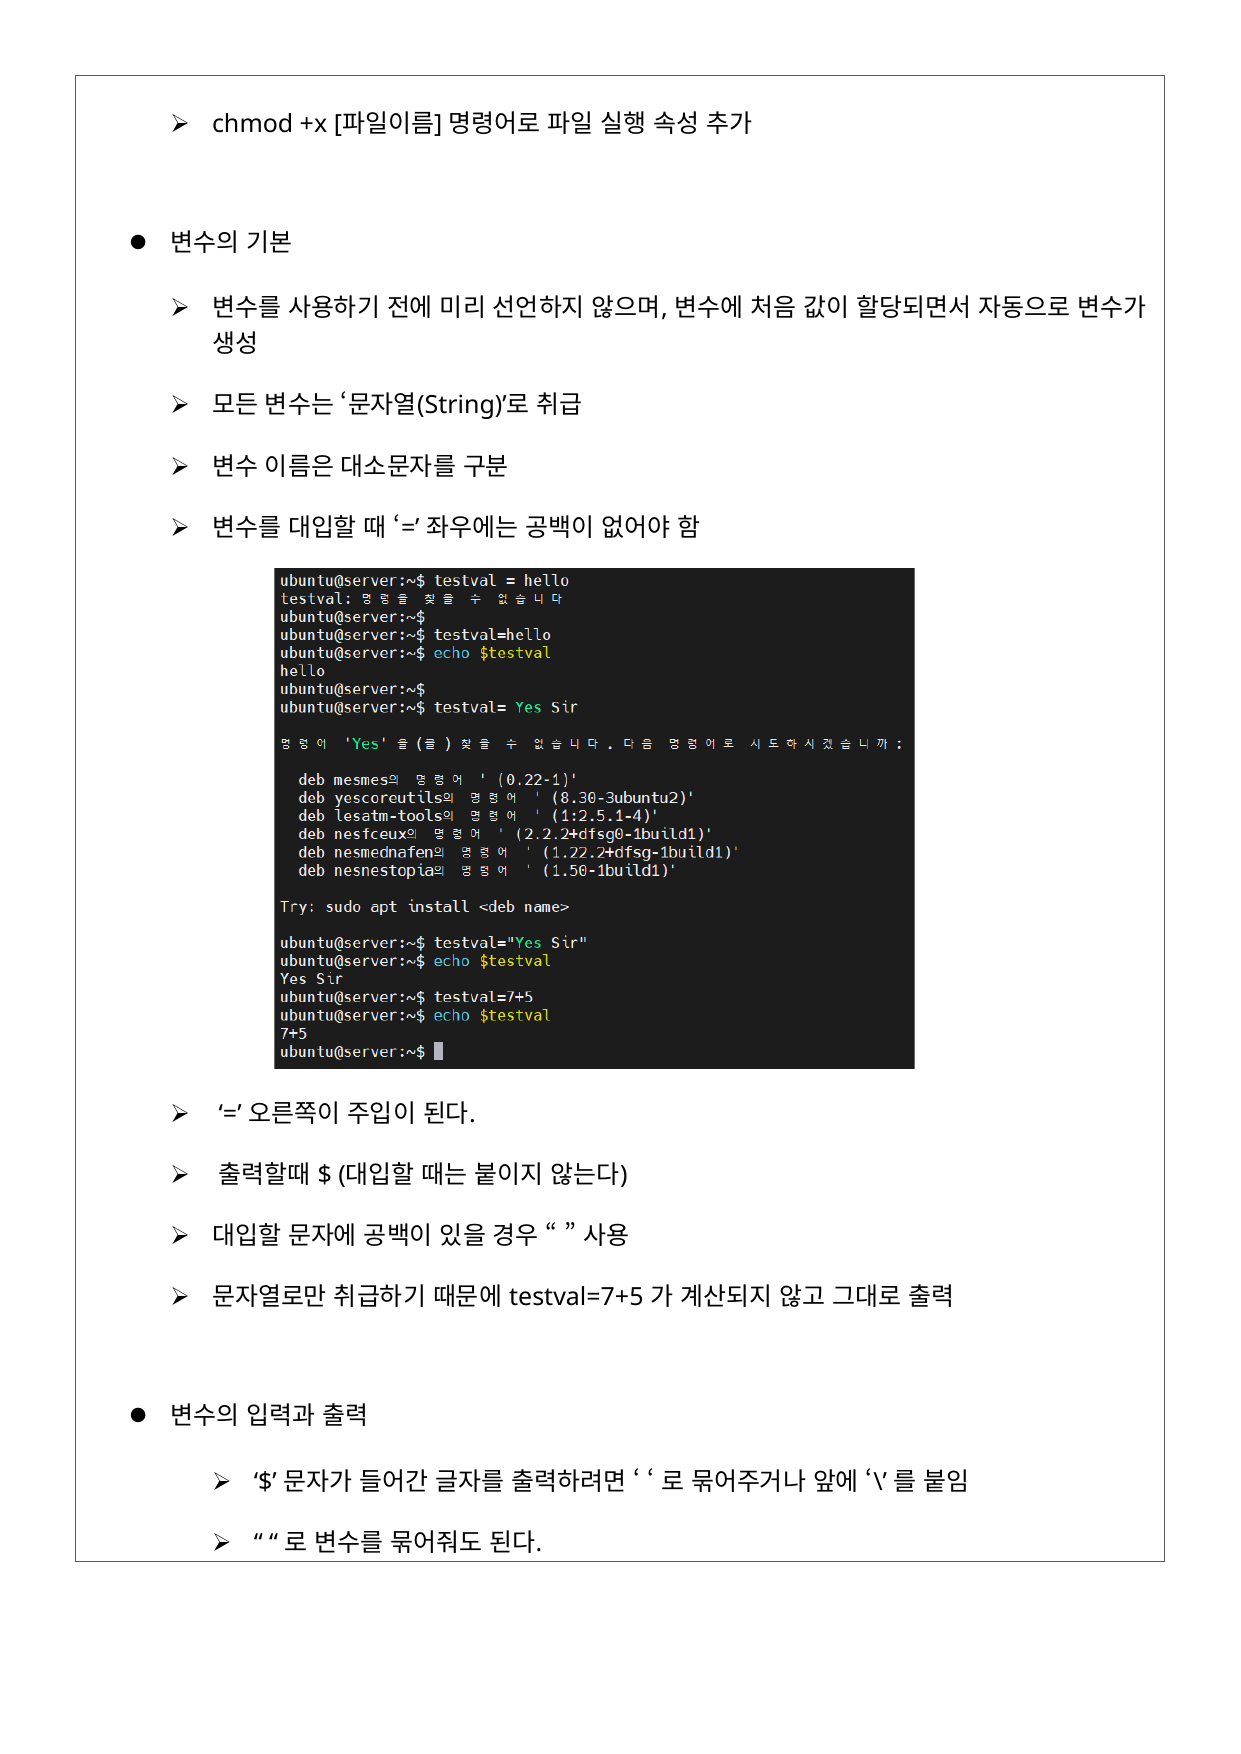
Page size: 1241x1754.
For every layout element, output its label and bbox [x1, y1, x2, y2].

picture [274, 568, 915, 1069]
table_header [76, 76, 1164, 1561]
